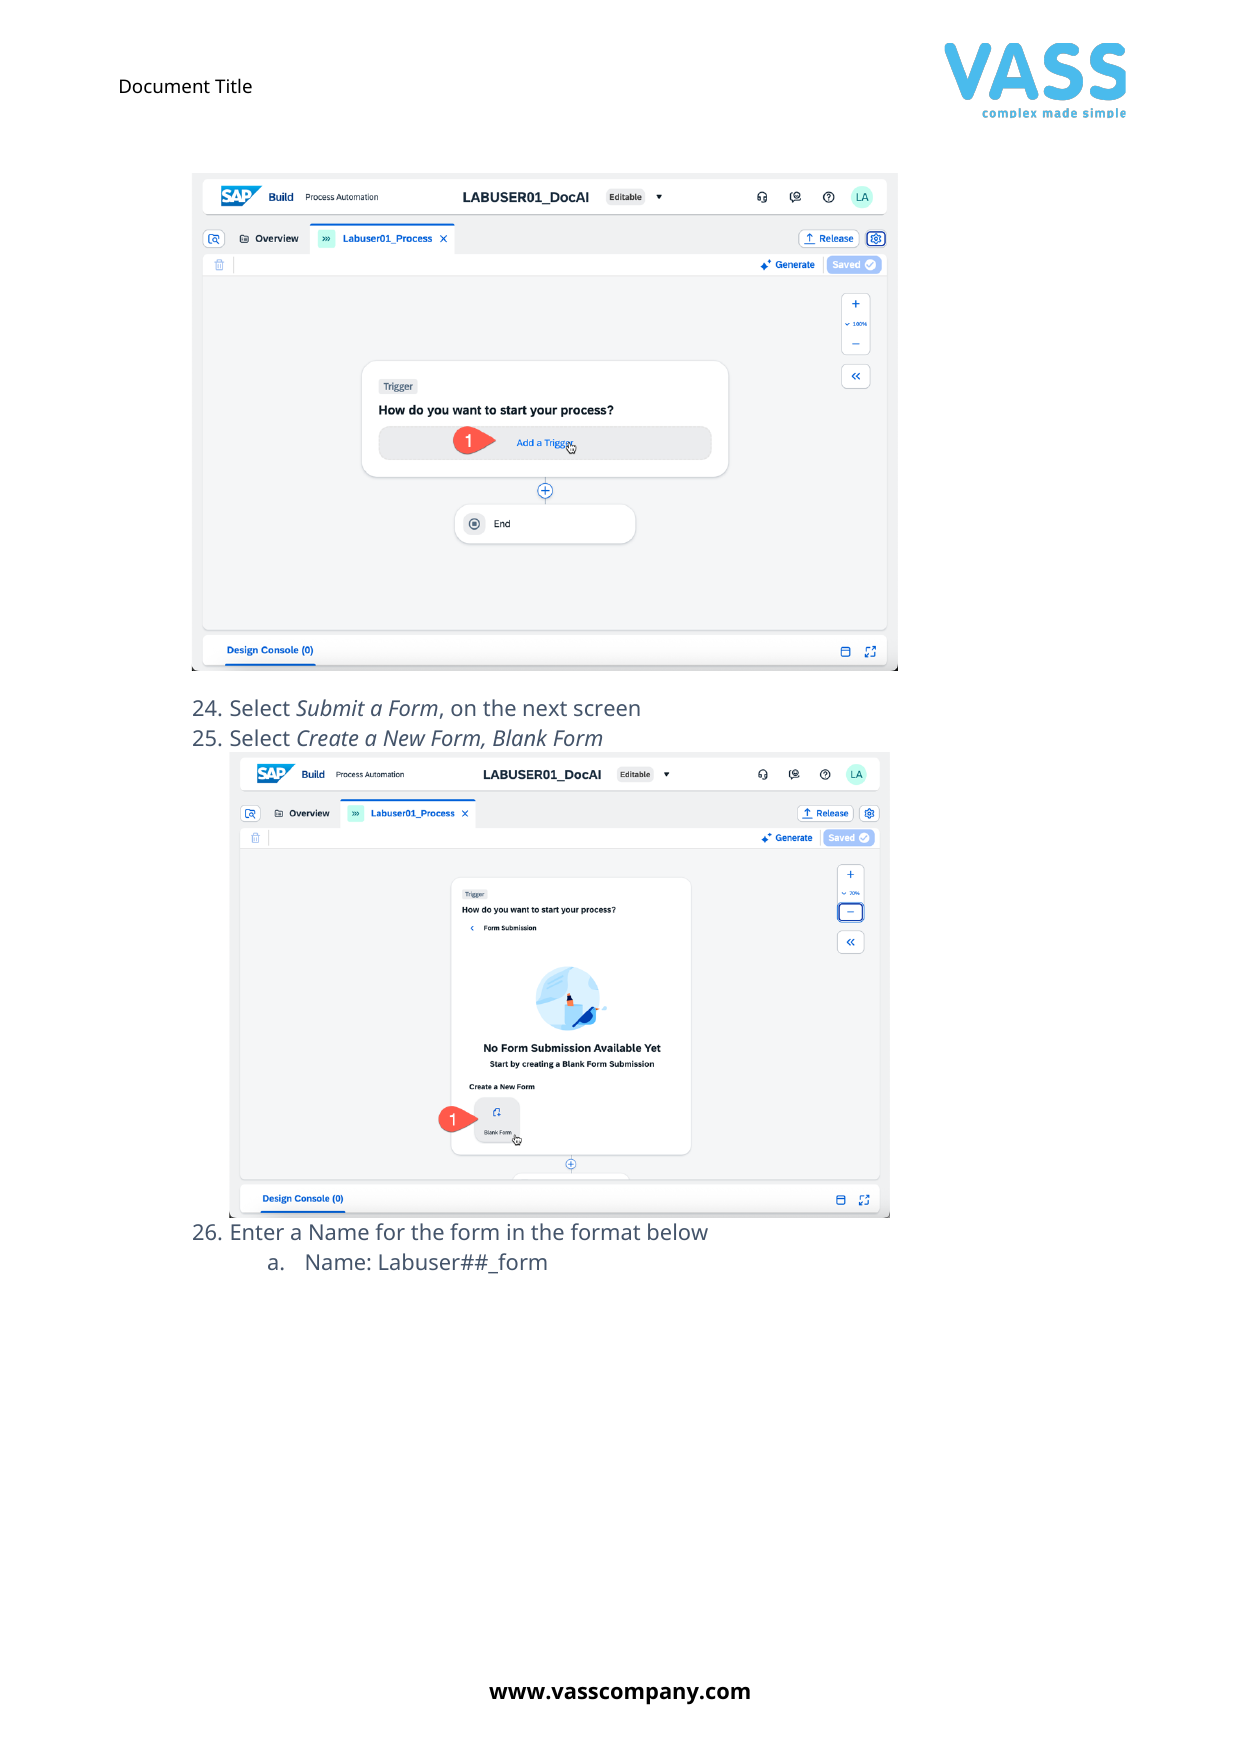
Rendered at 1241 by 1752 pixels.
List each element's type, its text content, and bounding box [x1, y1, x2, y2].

list Select Create a New Form, Blank Form [192, 723, 1122, 753]
picture [191, 173, 898, 671]
list Enter a Name for the form in the format below [192, 1217, 1122, 1247]
list Select Submit a Form, on the next screen [192, 693, 1122, 723]
picture [944, 43, 1126, 118]
list Name: Labuser##_form [267, 1247, 1122, 1277]
picture [229, 752, 890, 1218]
